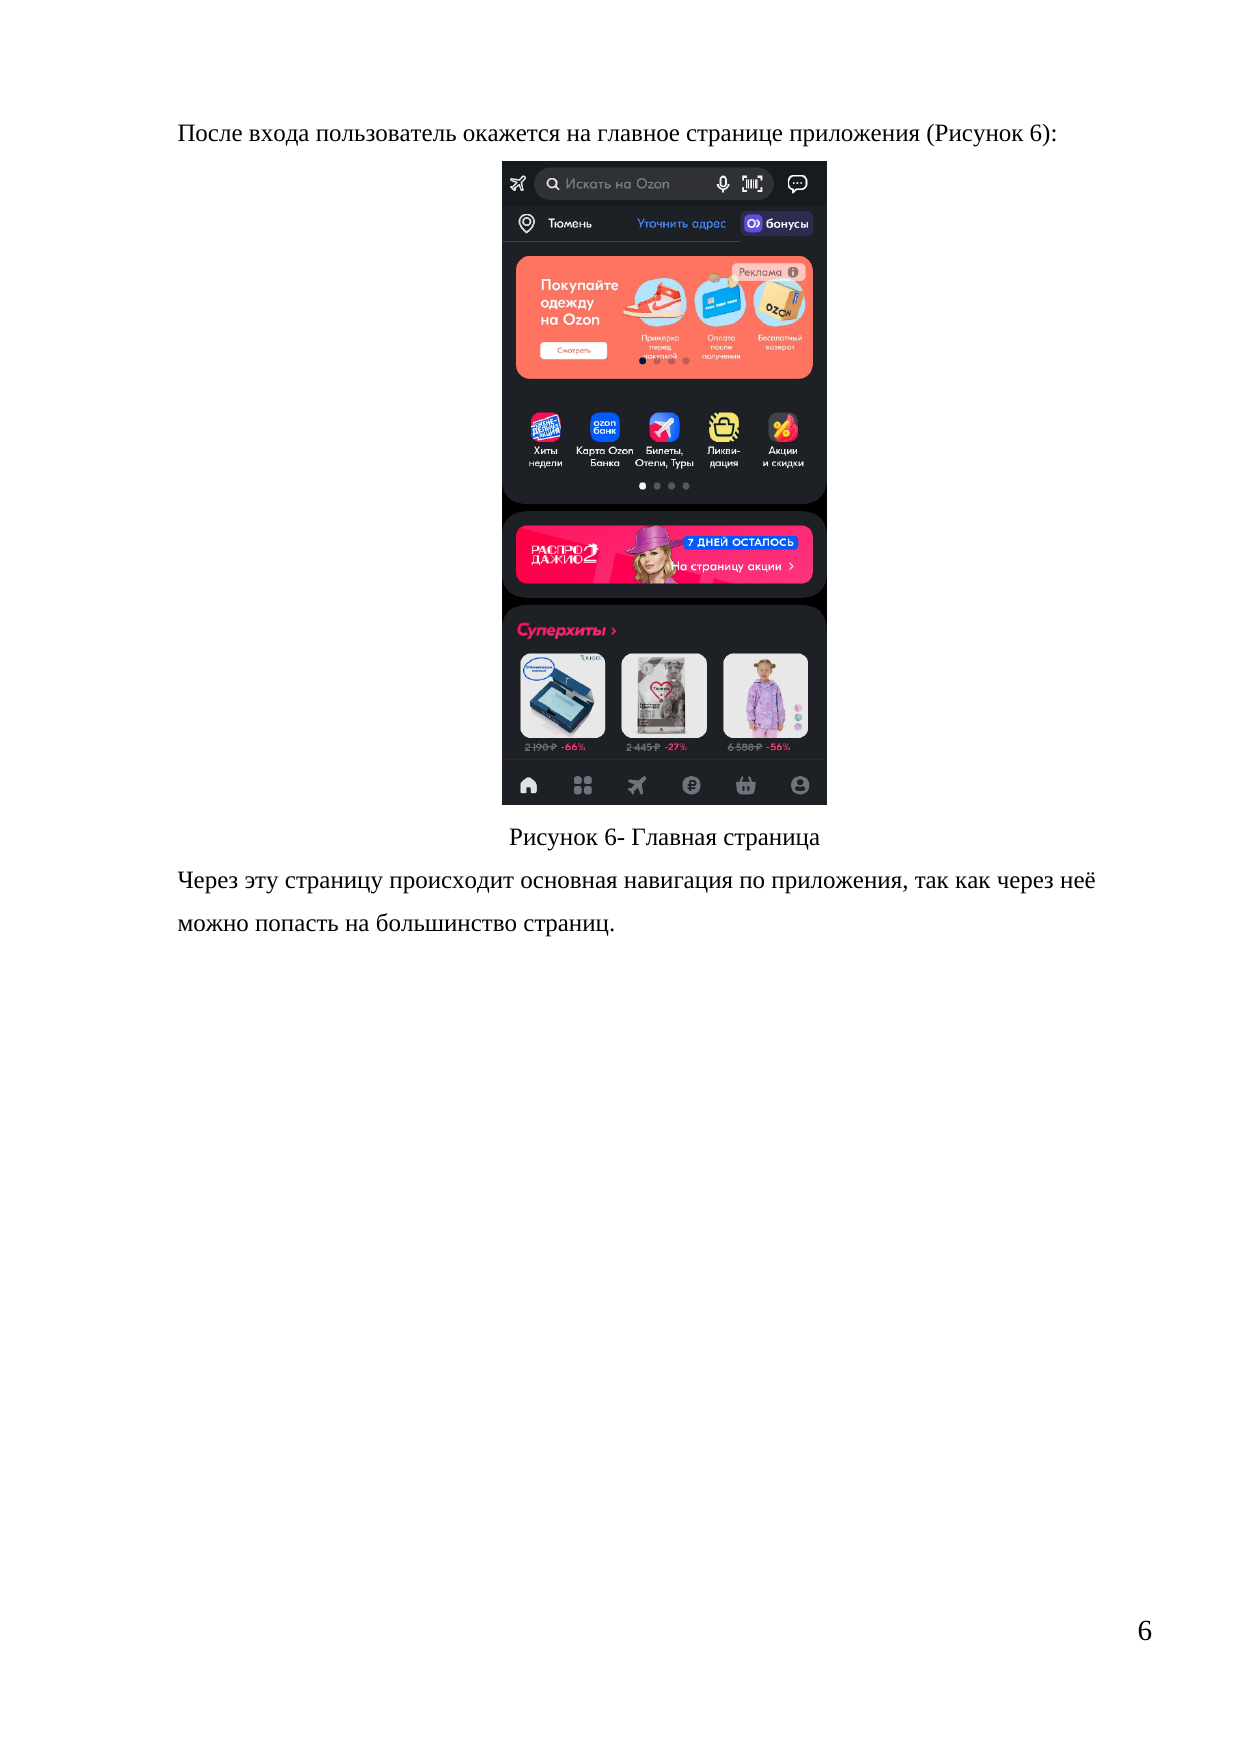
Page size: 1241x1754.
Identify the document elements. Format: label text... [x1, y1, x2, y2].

text Через эту страницу происходит основная навигация по приложения, так как через неё можно попасть на большинство страниц. [177, 865, 1152, 937]
text Рисунок 6- Главная страница [177, 822, 1152, 851]
picture [502, 161, 827, 805]
text После входа пользователь окажется на главное странице приложения (Рисунок 6): [177, 118, 1152, 147]
